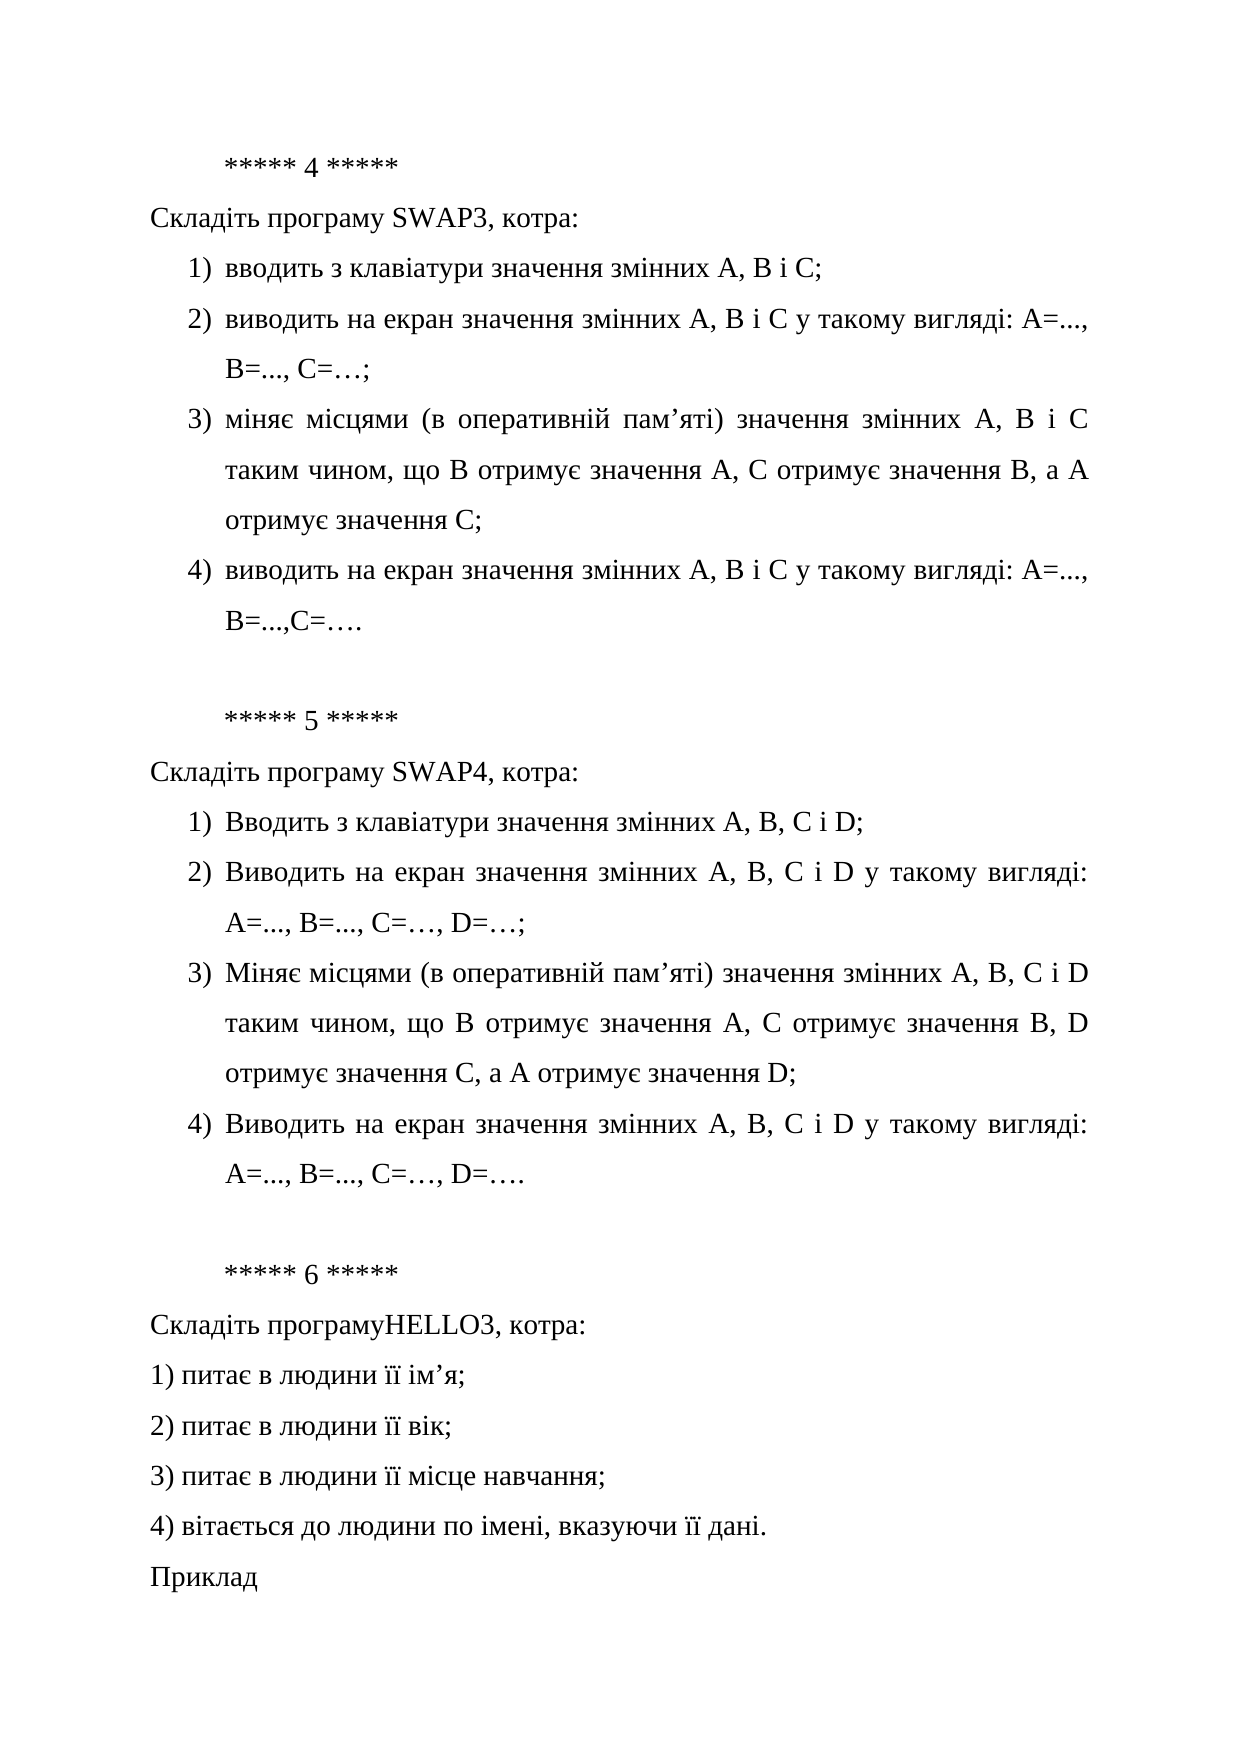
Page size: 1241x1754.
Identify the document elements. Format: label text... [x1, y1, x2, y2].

list вводить з клавіатури значення змінних A, B і C; [187, 251, 1090, 284]
list Вводить з клавіатури значення змінних A, B, C і D; [187, 804, 1090, 838]
text ***** 6 ***** [150, 1257, 1090, 1290]
list виводить на екран значення змінних A, B і C у такому вигляді: A=..., B=..., C=…; [187, 301, 1090, 385]
list Виводить на екран значення змінних A, B, C і D y такому вигляді: A=..., B=..., C=…, D=…. [187, 1106, 1090, 1190]
list виводить на екран значення змінних A, B і C у такому вигляді: A=..., B=...,C=…. [187, 552, 1090, 636]
text Приклад [150, 1559, 1090, 1592]
list міняє місцями (в оперативній пам’яті) значення змінних A, B і C таким чином, що B отримує значення A, C отримує значення B, а A отримує значення C; [187, 402, 1090, 536]
text Складіть програмуHELLO3, котра: [150, 1307, 1090, 1341]
text ***** 5 ***** [150, 703, 1090, 737]
text 4) вітається до людини по імені, вказуючи її дані. [150, 1508, 1090, 1542]
text Складіть програму SWAP4, котра: [150, 754, 1090, 787]
list Виводить на екран значення змінних A, B, C і D y такому вигляді: A=..., B=..., C=…, D=…; [187, 854, 1090, 938]
list Міняє місцями (в оперативній пам’яті) значення змінних A, B, C і D таким чином, що B отримує значення A, C отримує значення B, D отримує значення C, а A отримує значення D; [187, 955, 1090, 1089]
text 2) питає в людини її вік; [150, 1408, 1090, 1441]
text 3) питає в людини її місце навчання; [150, 1458, 1090, 1492]
text 1) питає в людини її ім’я; [150, 1357, 1090, 1391]
text ***** 4 ***** [150, 150, 1090, 183]
text Складіть програму SWAP3, котра: [150, 200, 1090, 234]
